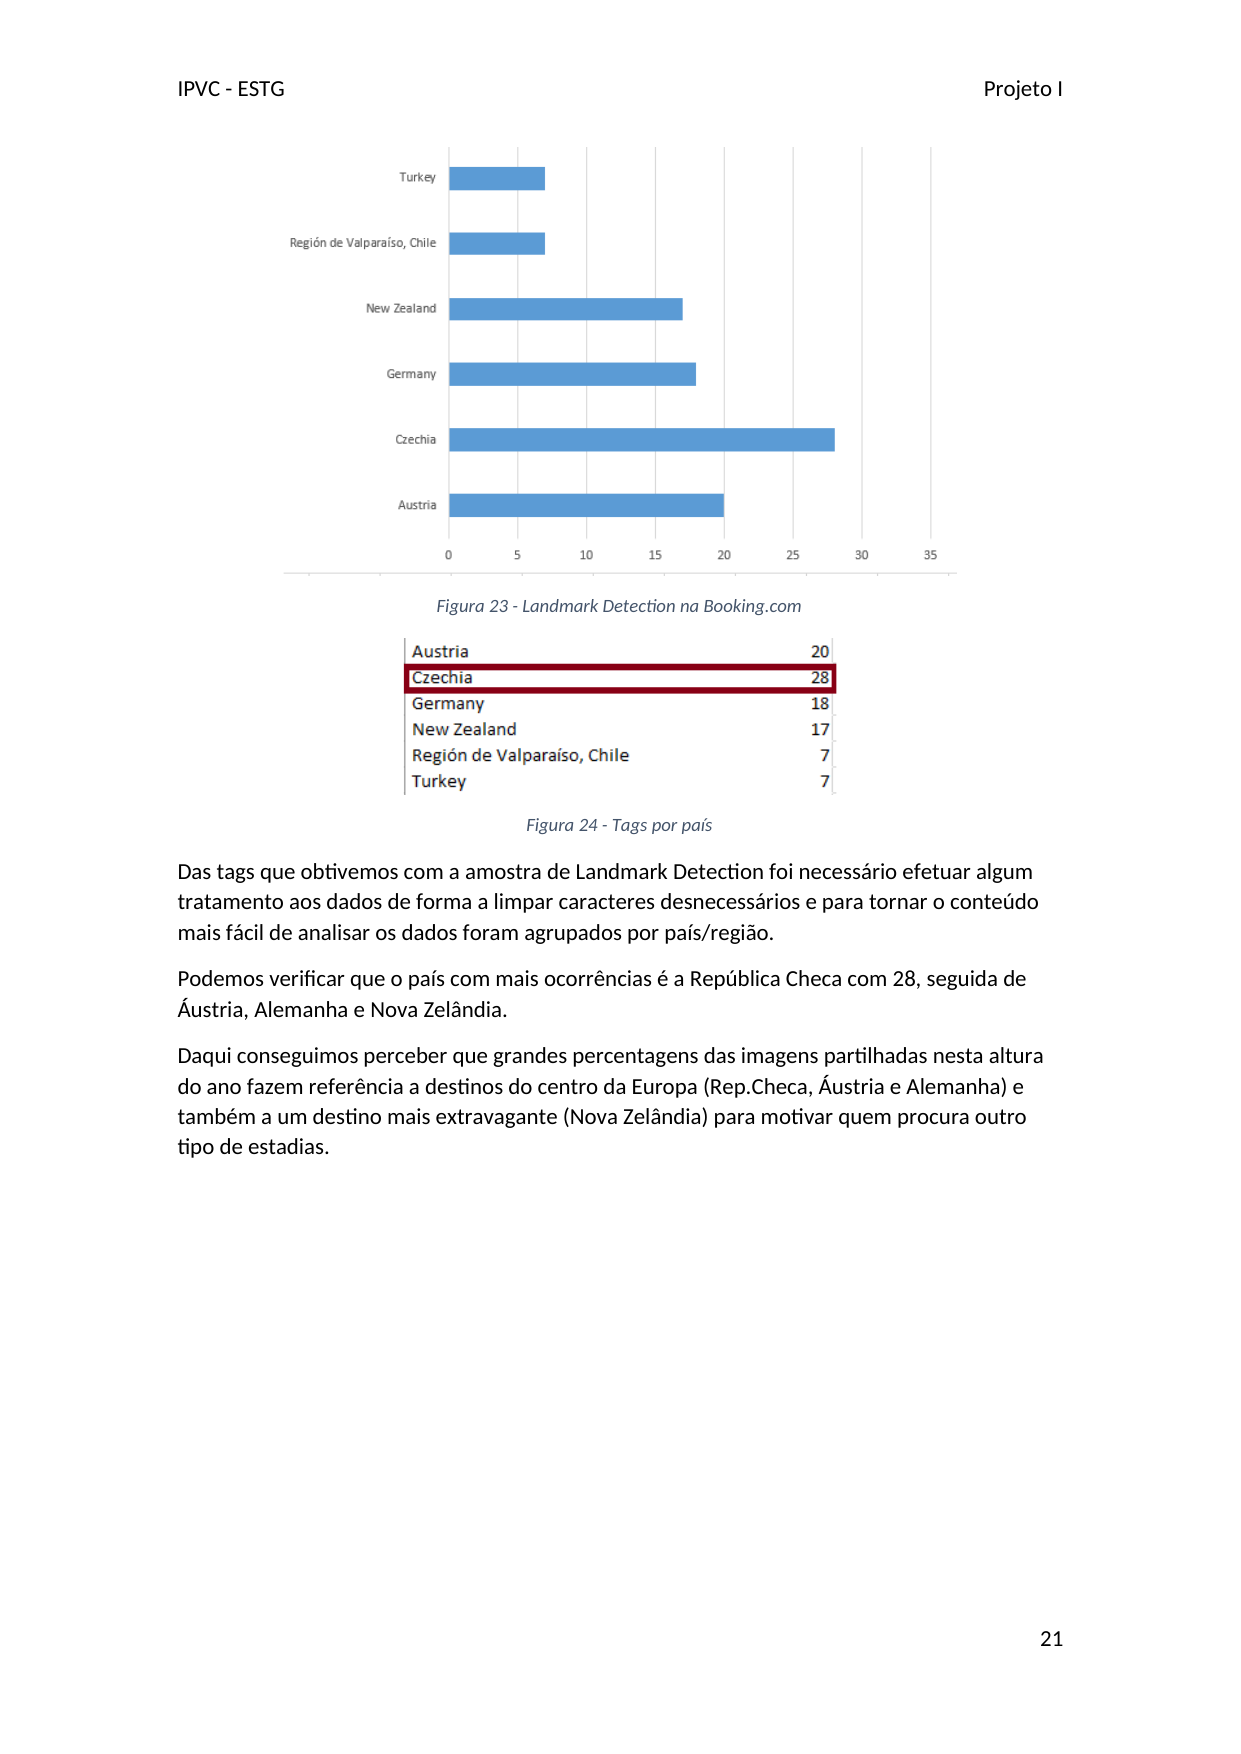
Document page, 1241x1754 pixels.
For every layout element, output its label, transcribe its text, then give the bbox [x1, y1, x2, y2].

text Das tags que obtivemos com a amostra de Landmark Detection foi necessário efetuar algum tratamento aos dados de forma a limpar caracteres desnecessários e para tornar o conteúdo mais fácil de analisar os dados foram agrupados por país/região. [177, 857, 1063, 946]
text Podemos verificar que o país com mais ocorrências é a República Checa com 28, seguida de Áustria, Alemanha e Nova Zelândia. [177, 964, 1063, 1023]
picture [403, 638, 837, 795]
picture [283, 147, 957, 576]
text Daqui conseguimos perceber que grandes percentagens das imagens partilhadas nesta altura do ano fazem referência a destinos do centro da Europa (Rep.Checa, Áustria e Alemanha) e também a um destino mais extravagante (Nova Zelândia) para motivar quem procura outro tipo de estadias. [177, 1042, 1063, 1160]
